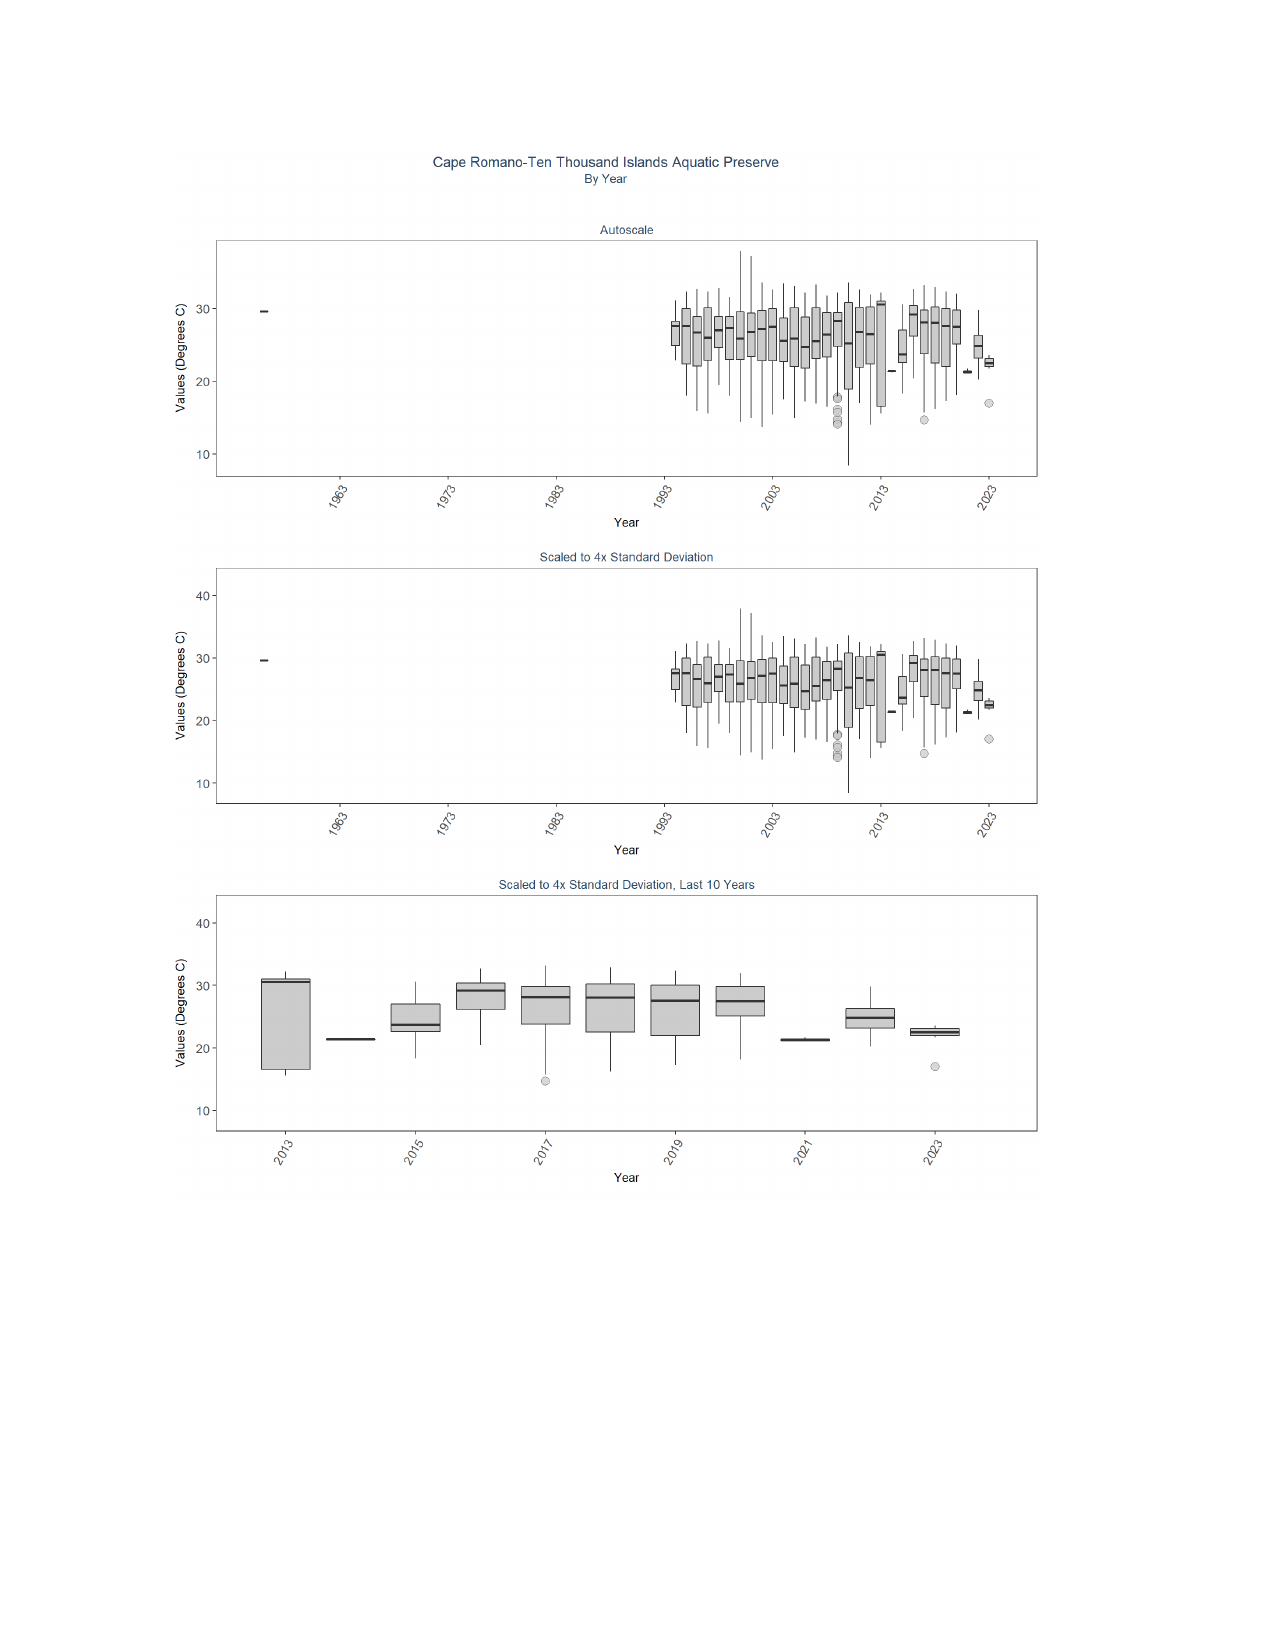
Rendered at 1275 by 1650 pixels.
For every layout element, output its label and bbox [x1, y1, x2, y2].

picture [168, 150, 1044, 1200]
